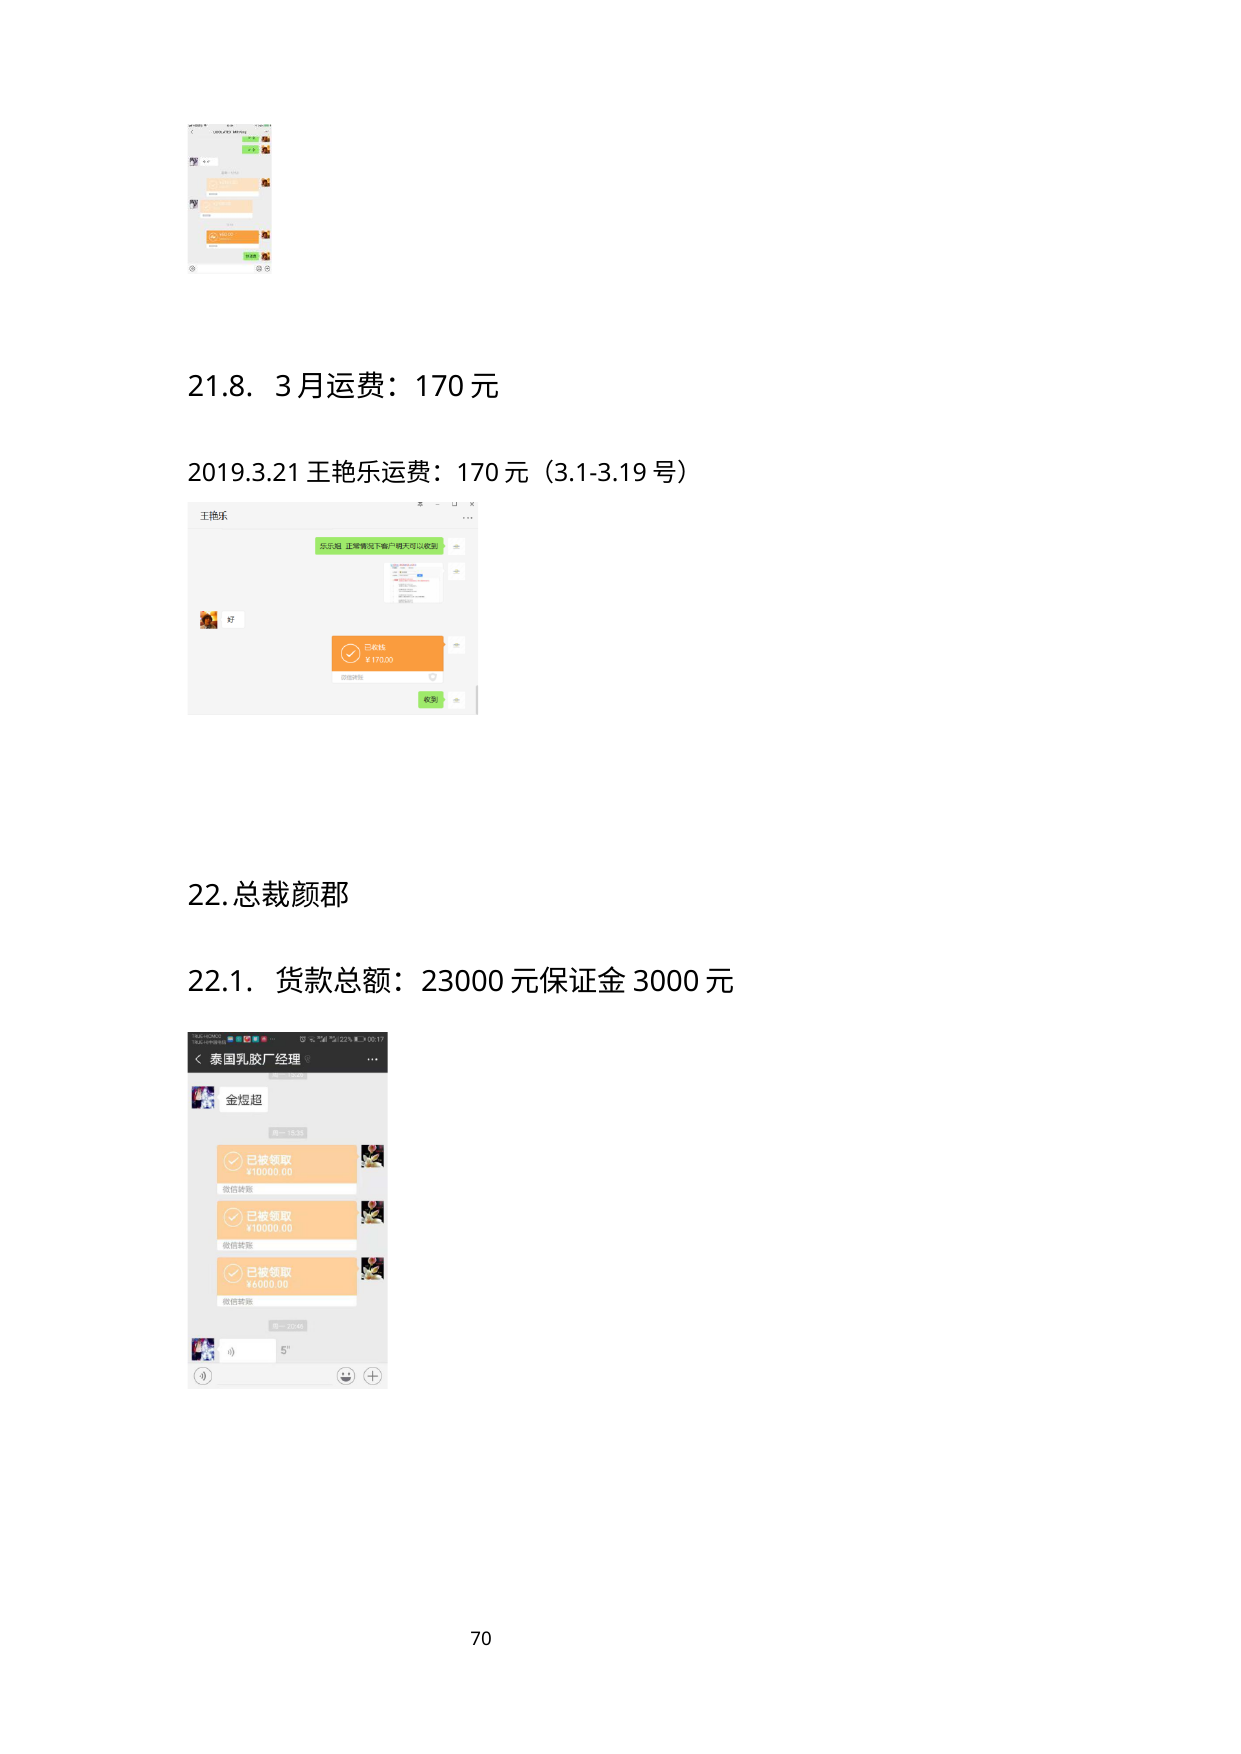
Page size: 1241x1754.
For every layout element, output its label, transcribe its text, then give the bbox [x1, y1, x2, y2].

subtitle 货款总额：23000元保证金3000元 [187, 946, 1053, 1011]
picture [187, 502, 479, 715]
picture [187, 1032, 388, 1389]
text 2019.3.21王艳乐运费：170元（3.1-3.19号） [187, 438, 1053, 503]
subtitle 总裁颜郡 [187, 860, 1053, 925]
subtitle 3月运费：170元 [187, 352, 1053, 417]
picture [187, 124, 272, 274]
